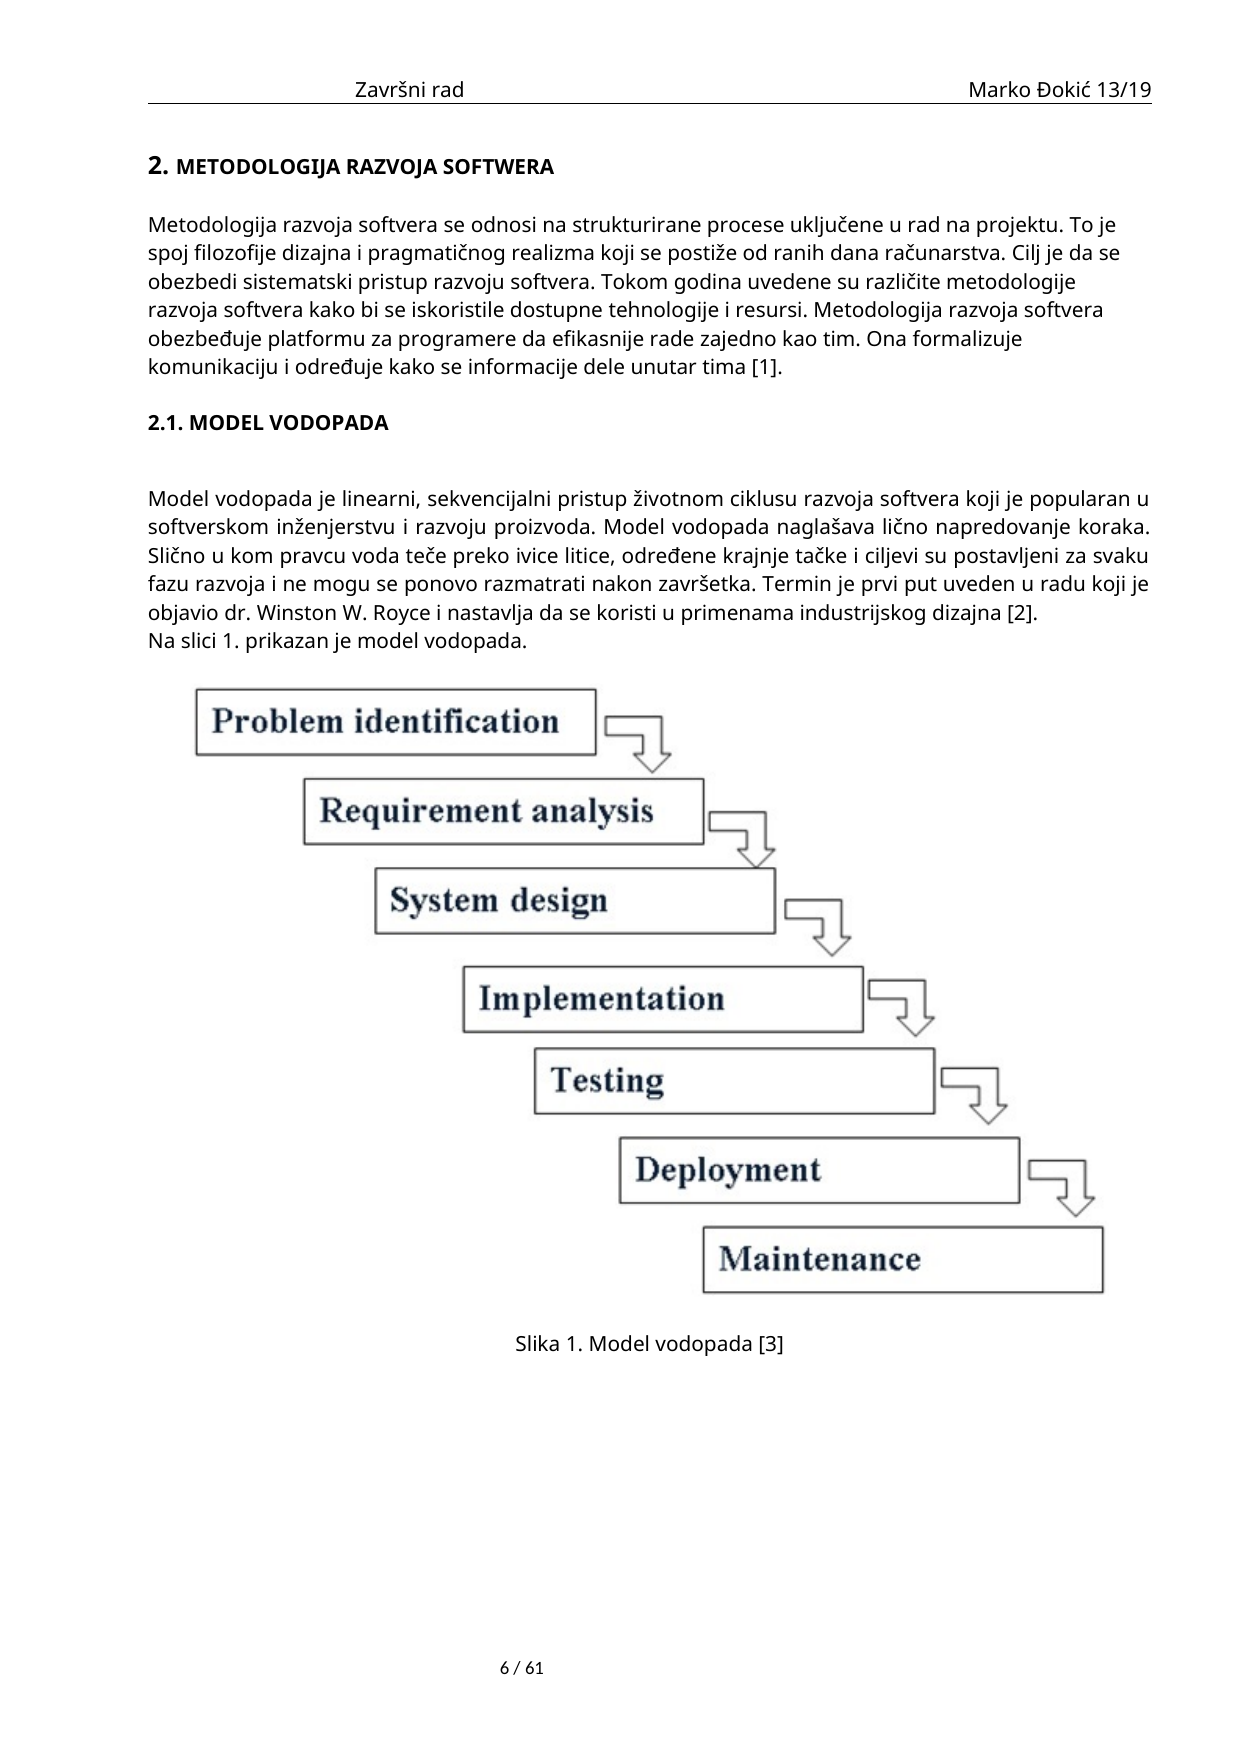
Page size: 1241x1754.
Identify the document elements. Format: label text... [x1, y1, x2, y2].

subtitle METODOLOGIJA RAZVOJA SOFTWERA [148, 148, 1152, 182]
subtitle MODEL VODOPADA [148, 408, 1152, 436]
text Model vodopada je linearni, sekvencijalni pristup životnom ciklusu razvoja softvera koji je popularan u softverskom inženjerstvu i razvoju proizvoda. Model vodopada naglašava lično napredovanje koraka. Slično u kom pravcu voda teče preko ivice litice, određene krajnje tačke i ciljevi su postavljeni za svaku fazu razvoja i ne mogu se ponovo razmatrati nakon završetka. Termin je prvi put uveden u radu koji je objavio dr. Winston W. Royce i nastavlja da se koristi u primenama industrijskog dizajna [2]. Na slici 1. prikazan je model vodopada. [148, 484, 1152, 655]
text Slika 1. Model vodopada [3] [148, 1300, 1152, 1383]
text Metodologija razvoja softvera se odnosi na strukturirane procese uključene u rad na projektu. To je spoj filozofije dizajna i pragmatičnog realizma koji se postiže od ranih dana računarstva. Cilj je da se obezbedi sistematski pristup razvoju softvera. Tokom godina uvedene su različite metodologije razvoja softvera kako bi se iskoristile dostupne tehnologije i resursi. Metodologija razvoja softvera obezbeđuje platformu za programere da efikasnije rade zajedno kao tim. Ona formalizuje komunikaciju i određuje kako se informacije dele unutar tima [1]. [148, 210, 1152, 381]
picture [190, 683, 1109, 1301]
